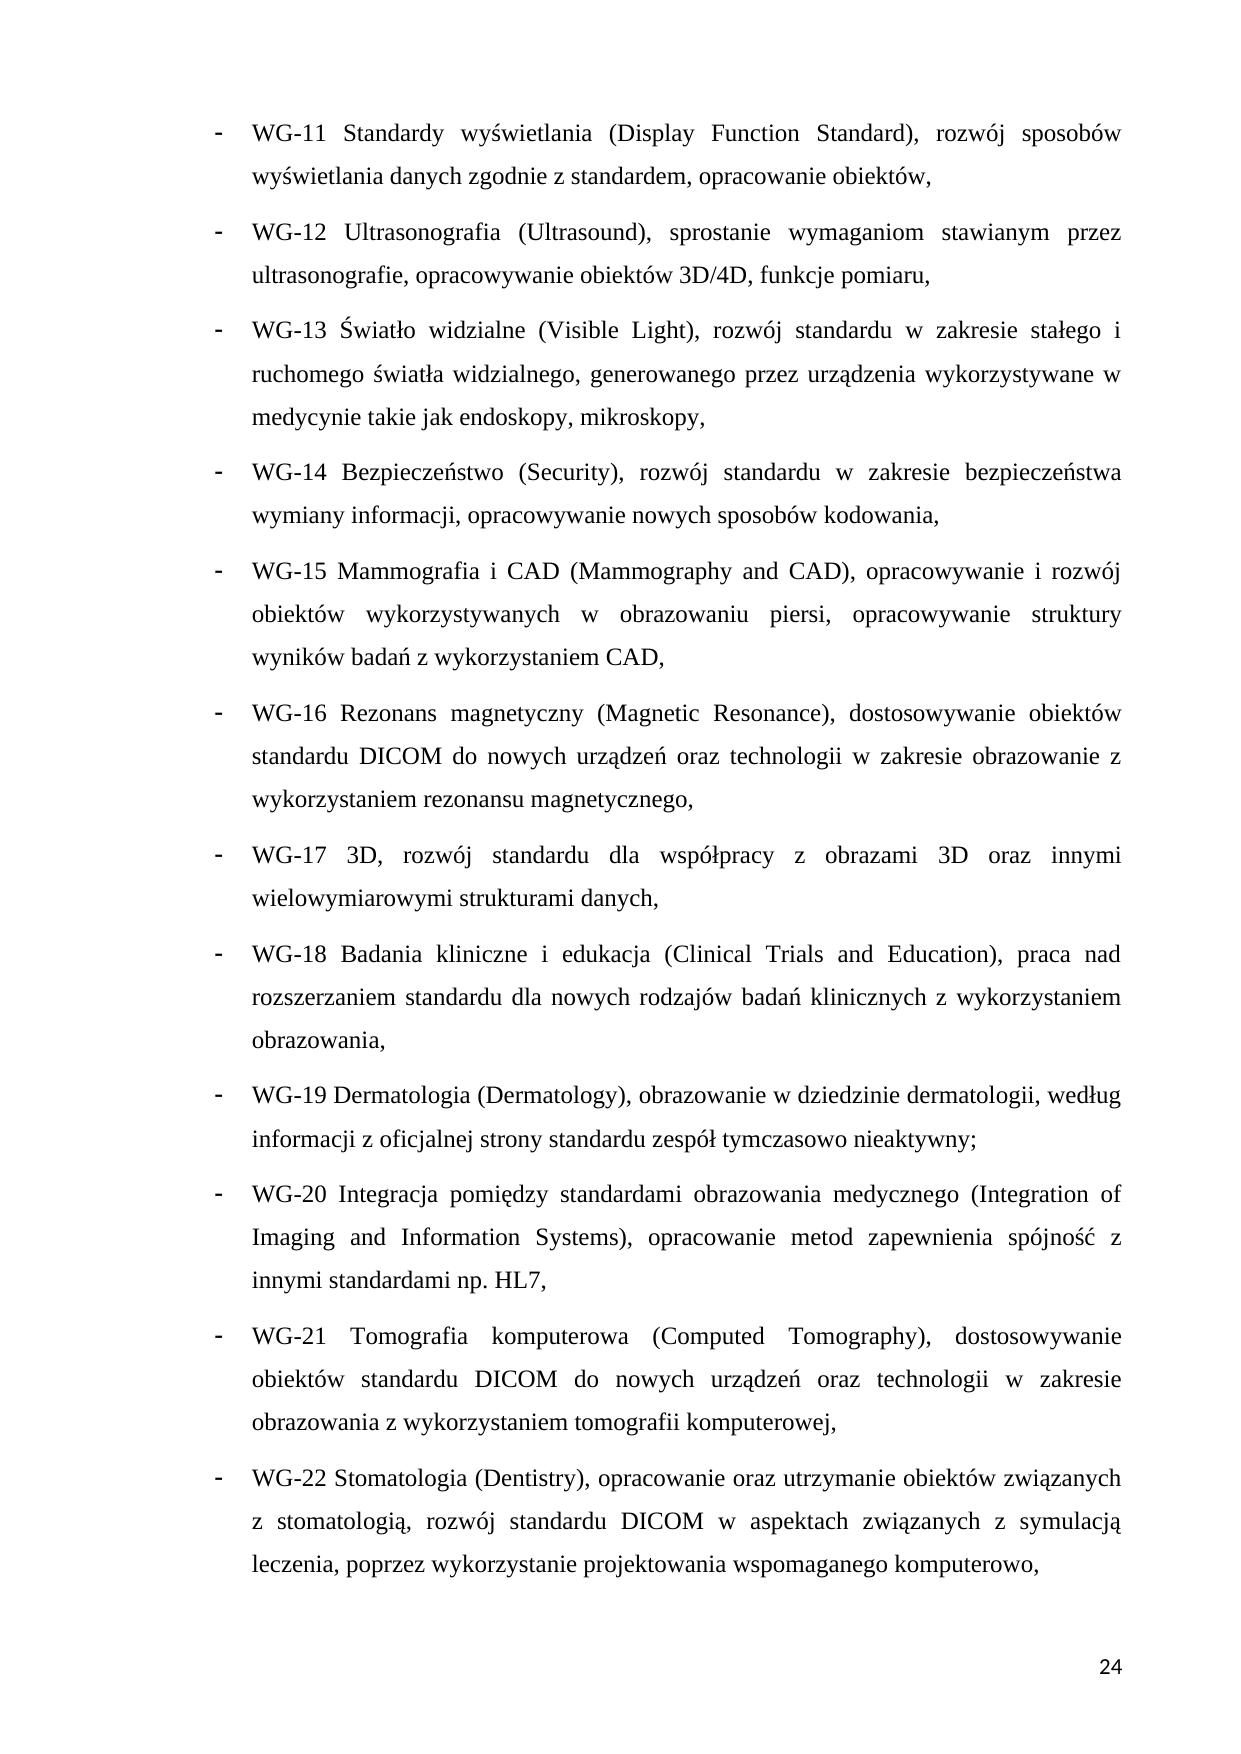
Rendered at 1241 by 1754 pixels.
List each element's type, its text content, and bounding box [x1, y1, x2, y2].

list WG-16 Rezonans magnetyczny (Magnetic Resonance), dostosowywanie obiektów standardu DICOM do nowych urządzeń oraz technologii w zakresie obrazowanie z wykorzystaniem rezonansu magnetycznego, [214, 698, 1122, 813]
list WG-15 Mammografia i CAD (Mammography and CAD), opracowywanie i rozwój obiektów wykorzystywanych w obrazowaniu piersi, opracowywanie struktury wyników badań z wykorzystaniem CAD, [214, 556, 1122, 671]
list WG-17 3D, rozwój standardu dla współpracy z obrazami 3D oraz innymi wielowymiarowymi strukturami danych, [214, 840, 1122, 912]
list WG-18 Badania kliniczne i edukacja (Clinical Trials and Education), praca nad rozszerzaniem standardu dla nowych rodzajów badań klinicznych z wykorzystaniem obrazowania, [214, 939, 1122, 1054]
list WG-11 Standardy wyświetlania (Display Function Standard), rozwój sposobów wyświetlania danych zgodnie z standardem, opracowanie obiektów, [214, 118, 1122, 190]
list WG-12 Ultrasonografia (Ultrasound), sprostanie wymaganiom stawianym przez ultrasonografie, opracowywanie obiektów 3D/4D, funkcje pomiaru, [214, 217, 1122, 289]
list WG-14 Bezpieczeństwo (Security), rozwój standardu w zakresie bezpieczeństwa wymiany informacji, opracowywanie nowych sposobów kodowania, [214, 457, 1122, 529]
list WG-20 Integracja pomiędzy standardami obrazowania medycznego (Integration of Imaging and Information Systems), opracowanie metod zapewnienia spójność z innymi standardami np. HL7, [214, 1179, 1122, 1294]
list WG-22 Stomatologia (Dentistry), opracowanie oraz utrzymanie obiektów związanych z stomatologią, rozwój standardu DICOM w aspektach związanych z symulacją leczenia, poprzez wykorzystanie projektowania wspomaganego komputerowo, [214, 1463, 1122, 1578]
list WG-13 Światło widzialne (Visible Light), rozwój standardu w zakresie stałego i ruchomego światła widzialnego, generowanego przez urządzenia wykorzystywane w medycynie takie jak endoskopy, mikroskopy, [214, 316, 1122, 431]
list WG-21 Tomografia komputerowa (Computed Tomography), dostosowywanie obiektów standardu DICOM do nowych urządzeń oraz technologii w zakresie obrazowania z wykorzystaniem tomografii komputerowej, [214, 1321, 1122, 1436]
list WG-19 Dermatologia (Dermatology), obrazowanie w dziedzinie dermatologii, według informacji z oficjalnej strony standardu zespół tymczasowo nieaktywny; [214, 1081, 1122, 1152]
